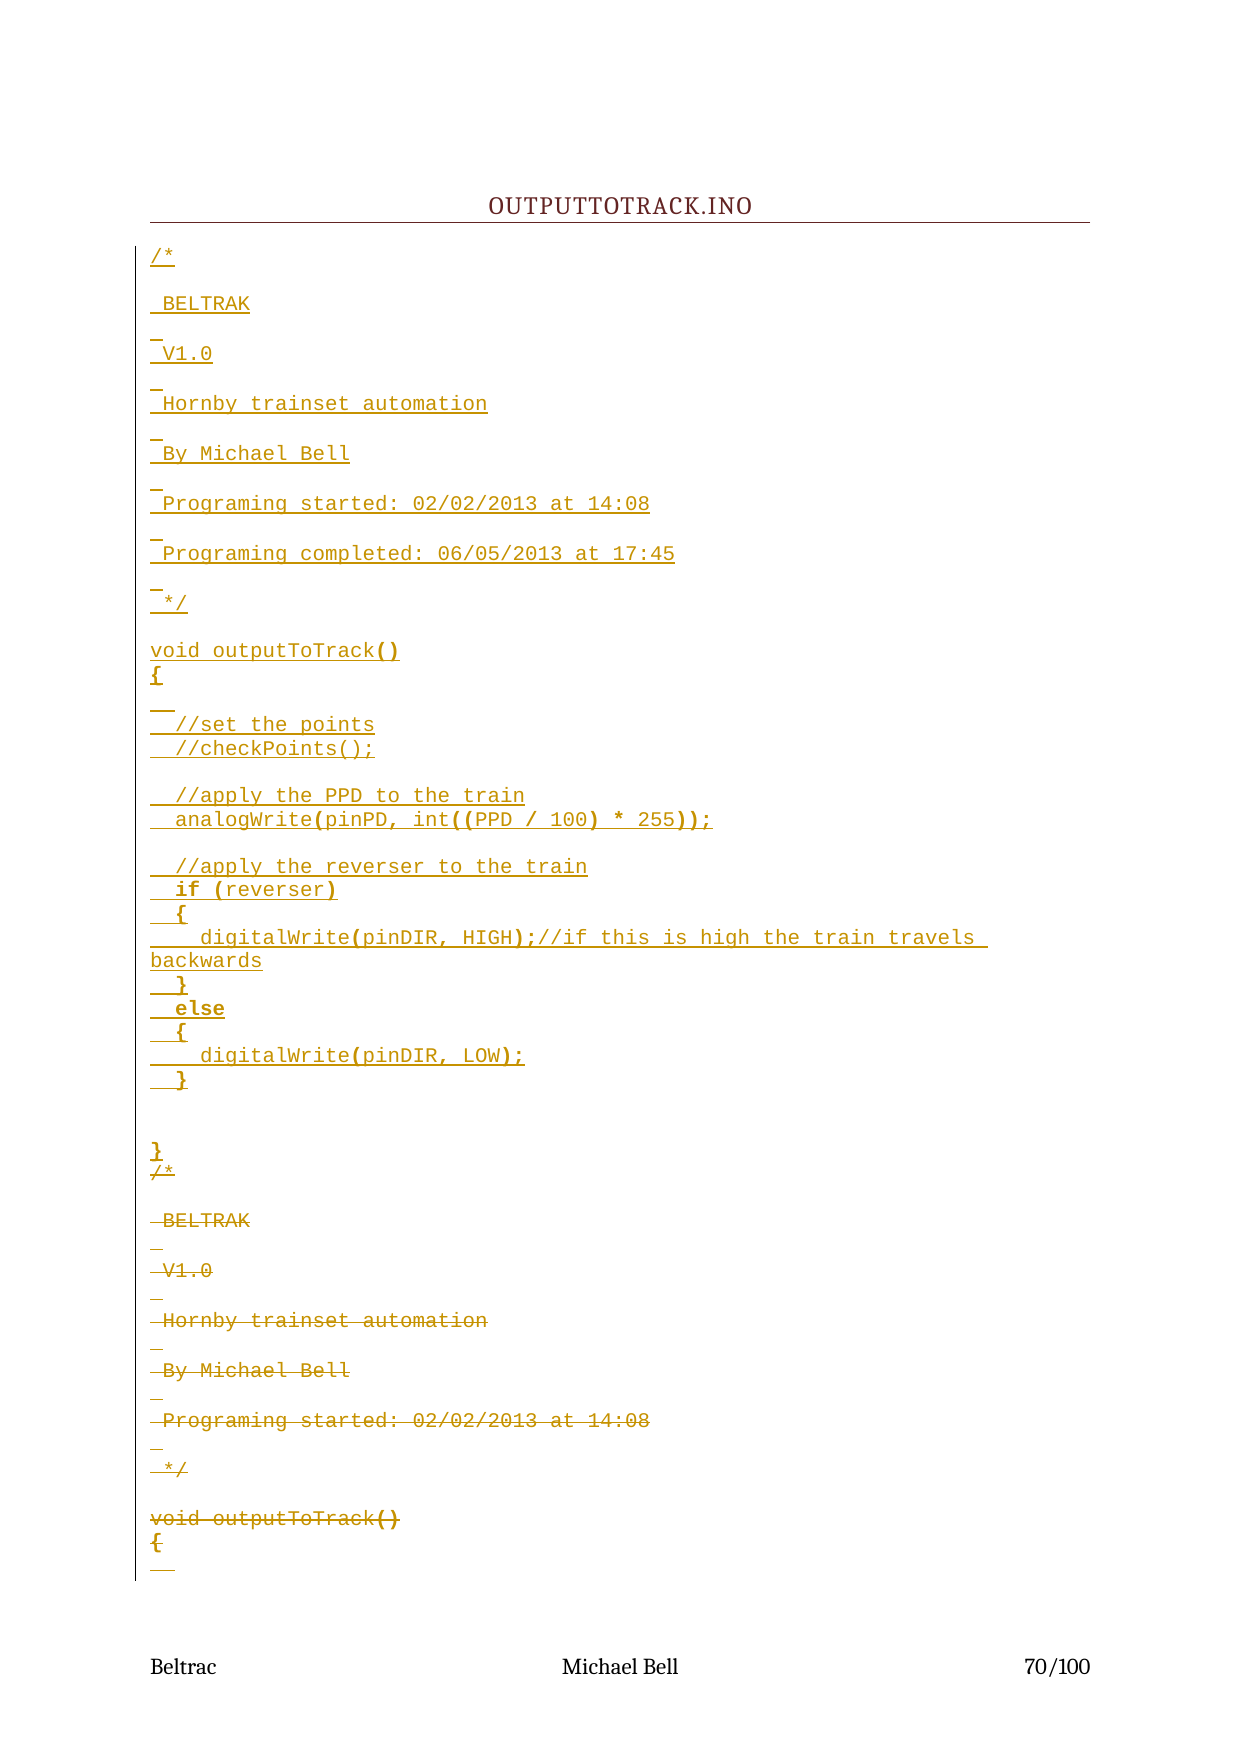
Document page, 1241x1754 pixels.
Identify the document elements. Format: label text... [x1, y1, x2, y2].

subtitle outputToTrack.ino [150, 192, 1090, 222]
